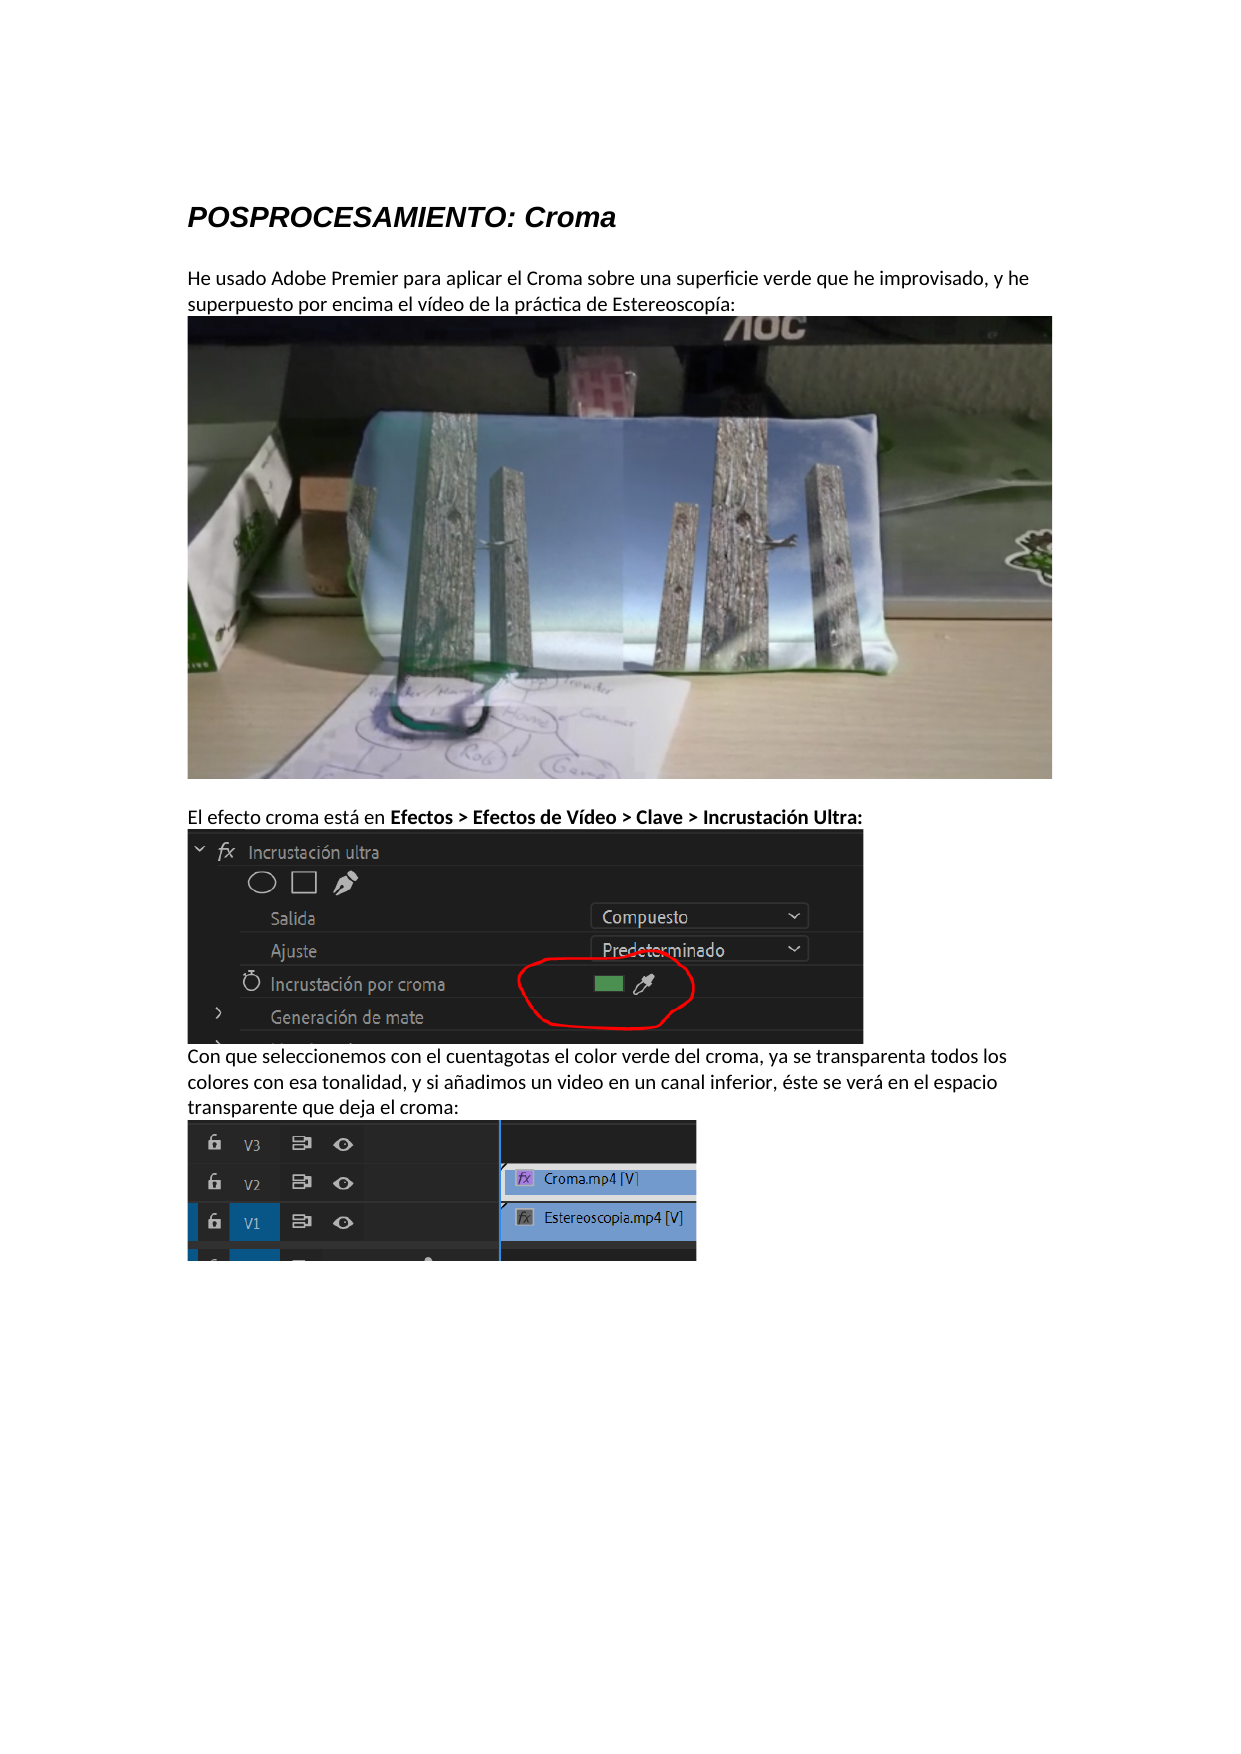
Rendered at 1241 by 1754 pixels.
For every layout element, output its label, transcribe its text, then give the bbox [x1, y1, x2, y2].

subtitle POSPROCESAMIENTO: Croma [187, 200, 1053, 234]
picture [187, 829, 864, 1044]
picture [187, 1120, 697, 1261]
text He usado Adobe Premier para aplicar el Croma sobre una superficie verde que he improvisado, y he superpuesto por encima el vídeo de la práctica de Estereoscopía: [187, 266, 1053, 316]
picture [187, 316, 1053, 779]
text Con que seleccionemos con el cuentagotas el color verde del croma, ya se transparenta todos los colores con esa tonalidad, y si añadimos un video en un canal inferior, éste se verá en el espacio transparente que deja el croma: [187, 1044, 1053, 1120]
text El efecto croma está en Efectos > Efectos de Vídeo > Clave > Incrustación Ultra: [187, 804, 1053, 829]
